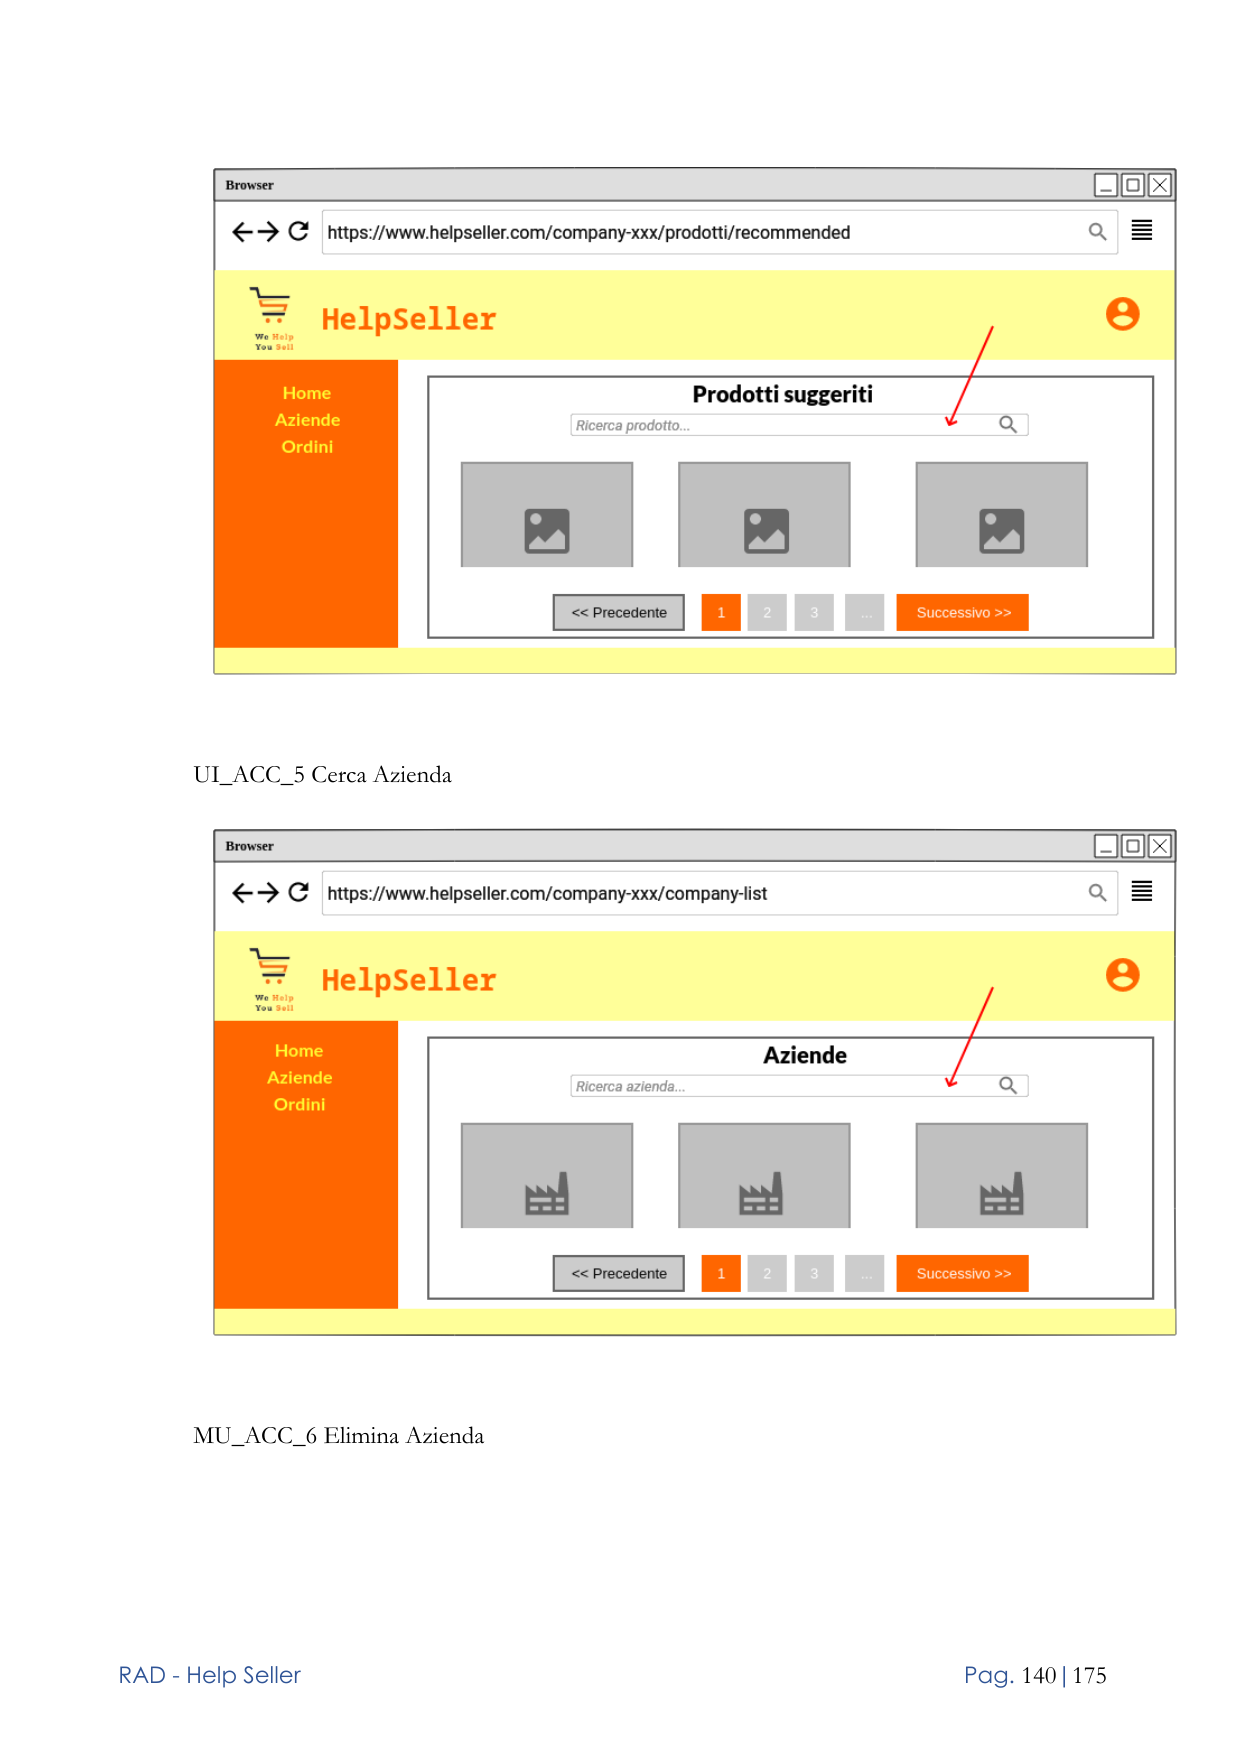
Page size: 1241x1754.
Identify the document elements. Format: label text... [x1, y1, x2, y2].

picture [193, 808, 1197, 1357]
text MU_ACC_6 Elimina Azienda [118, 1422, 1122, 1450]
picture [193, 147, 1197, 696]
text UI_ACC_5 Cerca Azienda [118, 761, 1122, 789]
